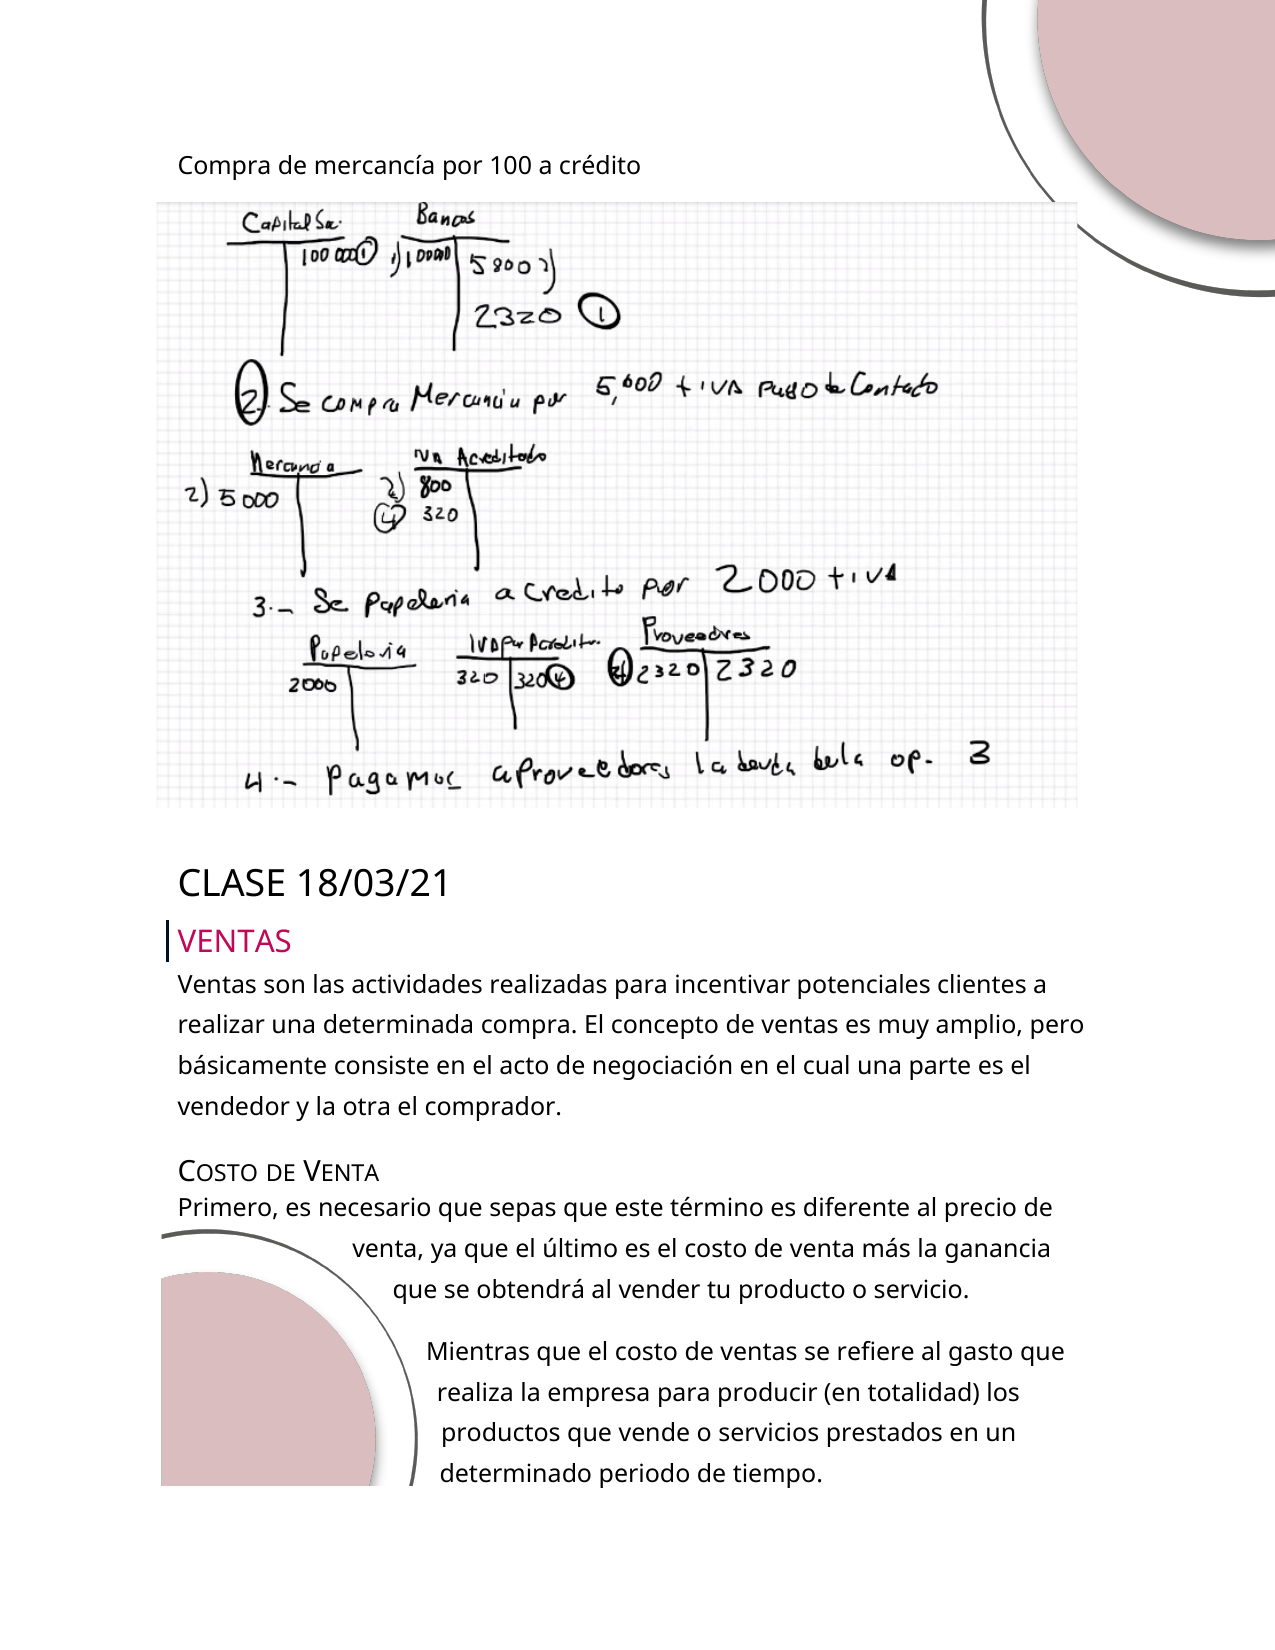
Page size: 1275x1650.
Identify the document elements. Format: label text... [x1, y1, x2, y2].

subtitle Clase 18/03/21 [177, 292, 1098, 907]
subtitle Costo de Venta [177, 1150, 1098, 1190]
text Mientras que el costo de ventas se refiere al gasto que realiza la empresa para producir (en totalidad) los productos que vende o servicios prestados en un determinado periodo de tiempo. [393, 1333, 1098, 1490]
text Ventas son las actividades realizadas para incentivar potenciales clientes a realizar una determinada compra. El concepto de ventas es muy amplio, pero básicamente consiste en el acto de negociación en el cual una parte es el vendedor y la otra el comprador. [177, 966, 1098, 1123]
picture [156, 0, 1275, 808]
text Compra de mercancía por 100 a crédito [177, 148, 1098, 182]
subtitle ventas [166, 919, 1098, 962]
picture [152, 1226, 422, 1493]
text Primero, es necesario que sepas que este término es diferente al precio de venta, ya que el último es el costo de venta más la ganancia que se obtendrá al vender tu producto o servicio. [177, 1190, 1098, 1306]
